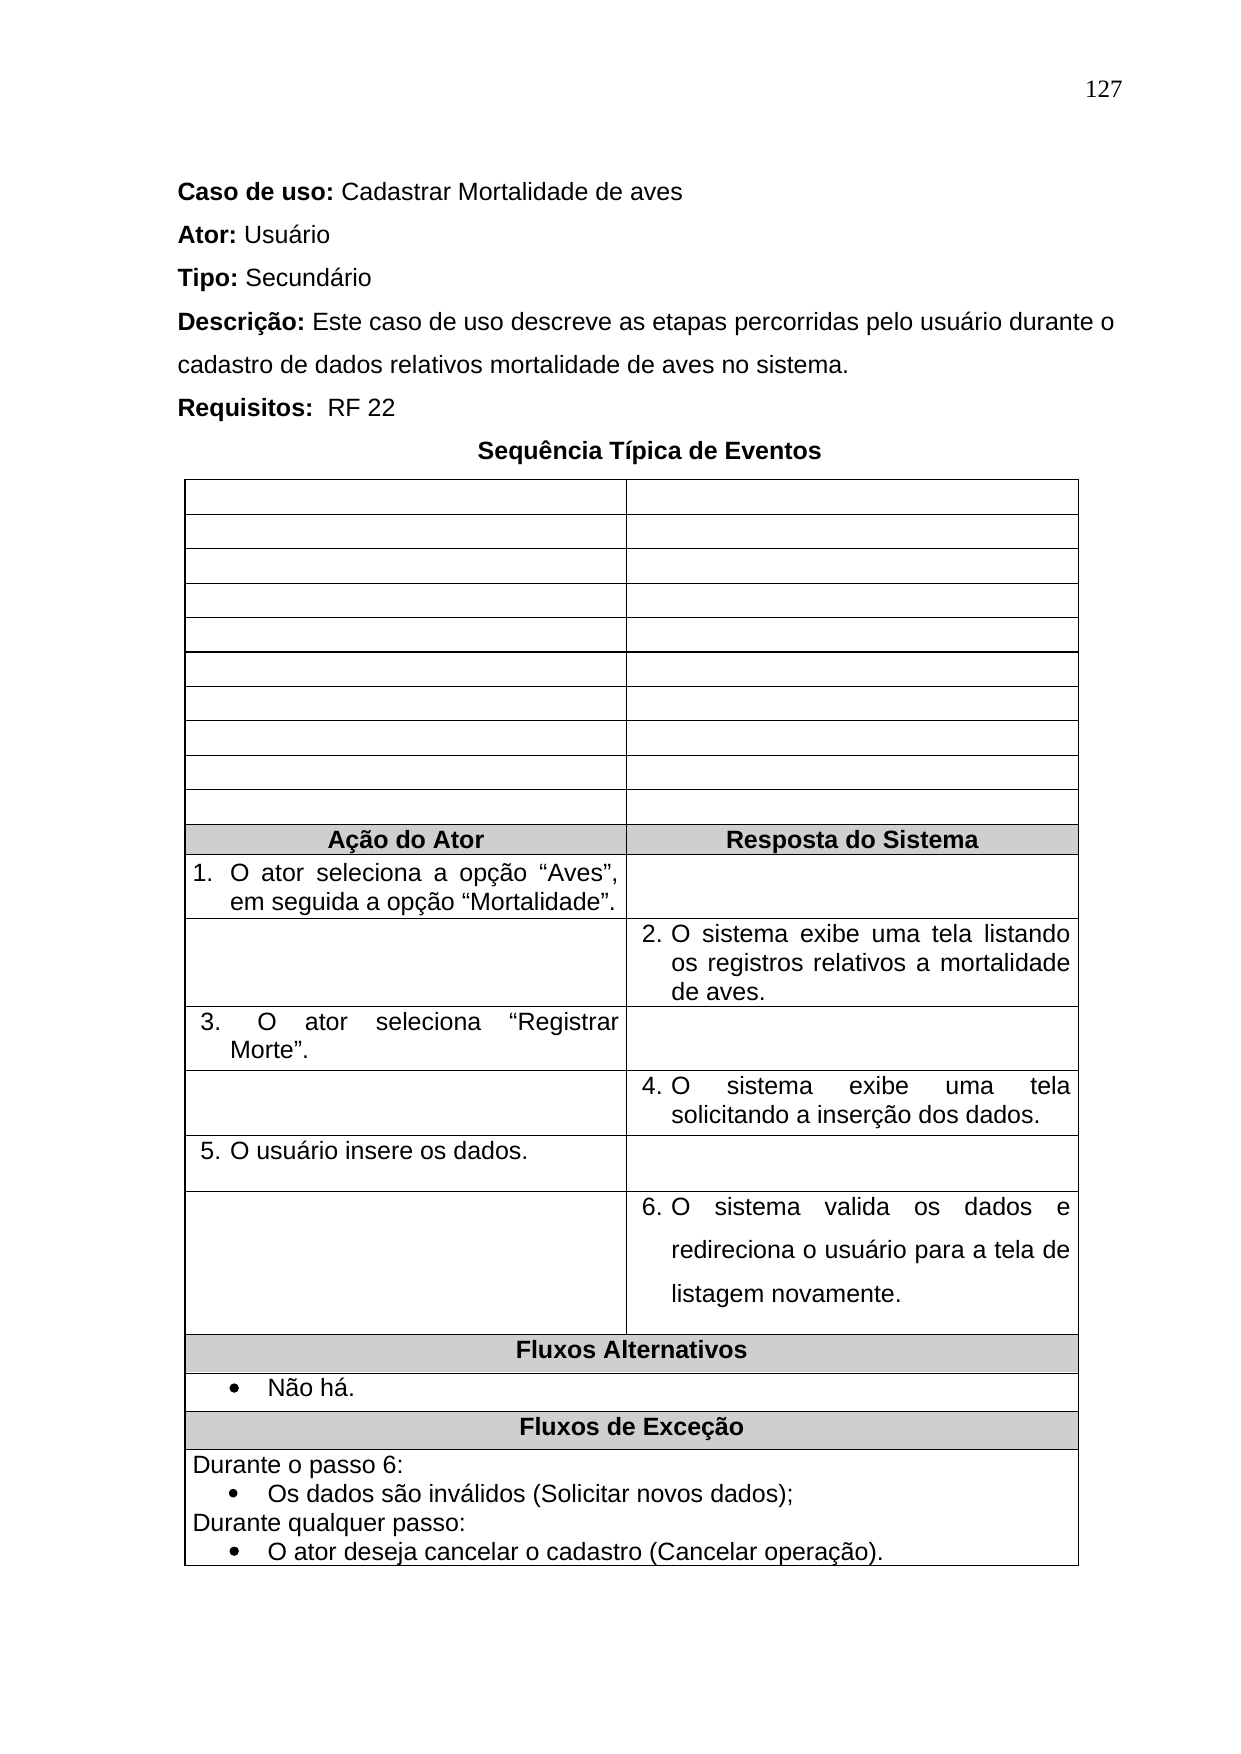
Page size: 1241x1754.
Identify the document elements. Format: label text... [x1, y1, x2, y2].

table_cell [186, 584, 626, 617]
text Requisitos: RF 22 [177, 393, 1122, 422]
table_cell [627, 1007, 1078, 1070]
text Descrição: Este caso de uso descreve as etapas percorridas pelo usuário durante o cadastro de dados relativos mortalidade de aves no sistema. [177, 307, 1122, 378]
table_cell [186, 515, 626, 548]
table_cell [627, 687, 1078, 720]
table_cell [627, 855, 1078, 918]
table_cell [186, 1071, 626, 1135]
table_header [186, 480, 626, 513]
table_cell [627, 756, 1078, 789]
text Ator: Usuário [177, 220, 1122, 249]
table_cell [627, 584, 1078, 617]
table_cell O ator seleciona a opção “Aves”, em seguida a opção “Mortalidade”. [186, 855, 626, 918]
table_cell [186, 919, 626, 1006]
table_cell Fluxos de Exceção [186, 1412, 1078, 1449]
table_cell [186, 1192, 626, 1334]
table_cell [186, 790, 626, 824]
table_cell [627, 790, 1078, 824]
table_cell [186, 549, 626, 582]
table_cell Não há. [186, 1374, 1078, 1411]
table_cell [186, 687, 626, 720]
table_cell Ação do Ator [186, 825, 626, 854]
table_cell O ator seleciona “Registrar Morte”. [186, 1007, 626, 1070]
table_cell [186, 721, 626, 755]
table_cell O sistema exibe uma tela listando os registros relativos a mortalidade de aves. [627, 919, 1078, 1006]
text Sequência Típica de Eventos [177, 436, 1122, 465]
text Tipo: Secundário [177, 263, 1122, 292]
table_cell [627, 653, 1078, 686]
table_cell [627, 1136, 1078, 1191]
table_cell [627, 721, 1078, 755]
table_cell Durante o passo 6: Os dados são inválidos (Solicitar novos dados); Durante qualquer passo: O ator deseja cancelar o cadastro (Cancelar operação). [186, 1450, 1078, 1565]
table_cell O sistema exibe uma tela solicitando a inserção dos dados. [627, 1071, 1078, 1135]
table_cell Resposta do Sistema [627, 825, 1078, 854]
table_cell [186, 756, 626, 789]
table_cell [627, 618, 1078, 651]
table_cell Fluxos Alternativos [186, 1335, 1078, 1372]
text Caso de uso: Cadastrar Mortalidade de aves [177, 177, 1122, 206]
table_cell O usuário insere os dados. [186, 1136, 626, 1191]
table_cell [627, 549, 1078, 582]
table_cell [627, 515, 1078, 548]
table_cell [186, 653, 626, 686]
table_cell [186, 618, 626, 651]
table_header [627, 480, 1078, 513]
table_cell O sistema valida os dados e redireciona o usuário para a tela de listagem novamente. [627, 1192, 1078, 1334]
